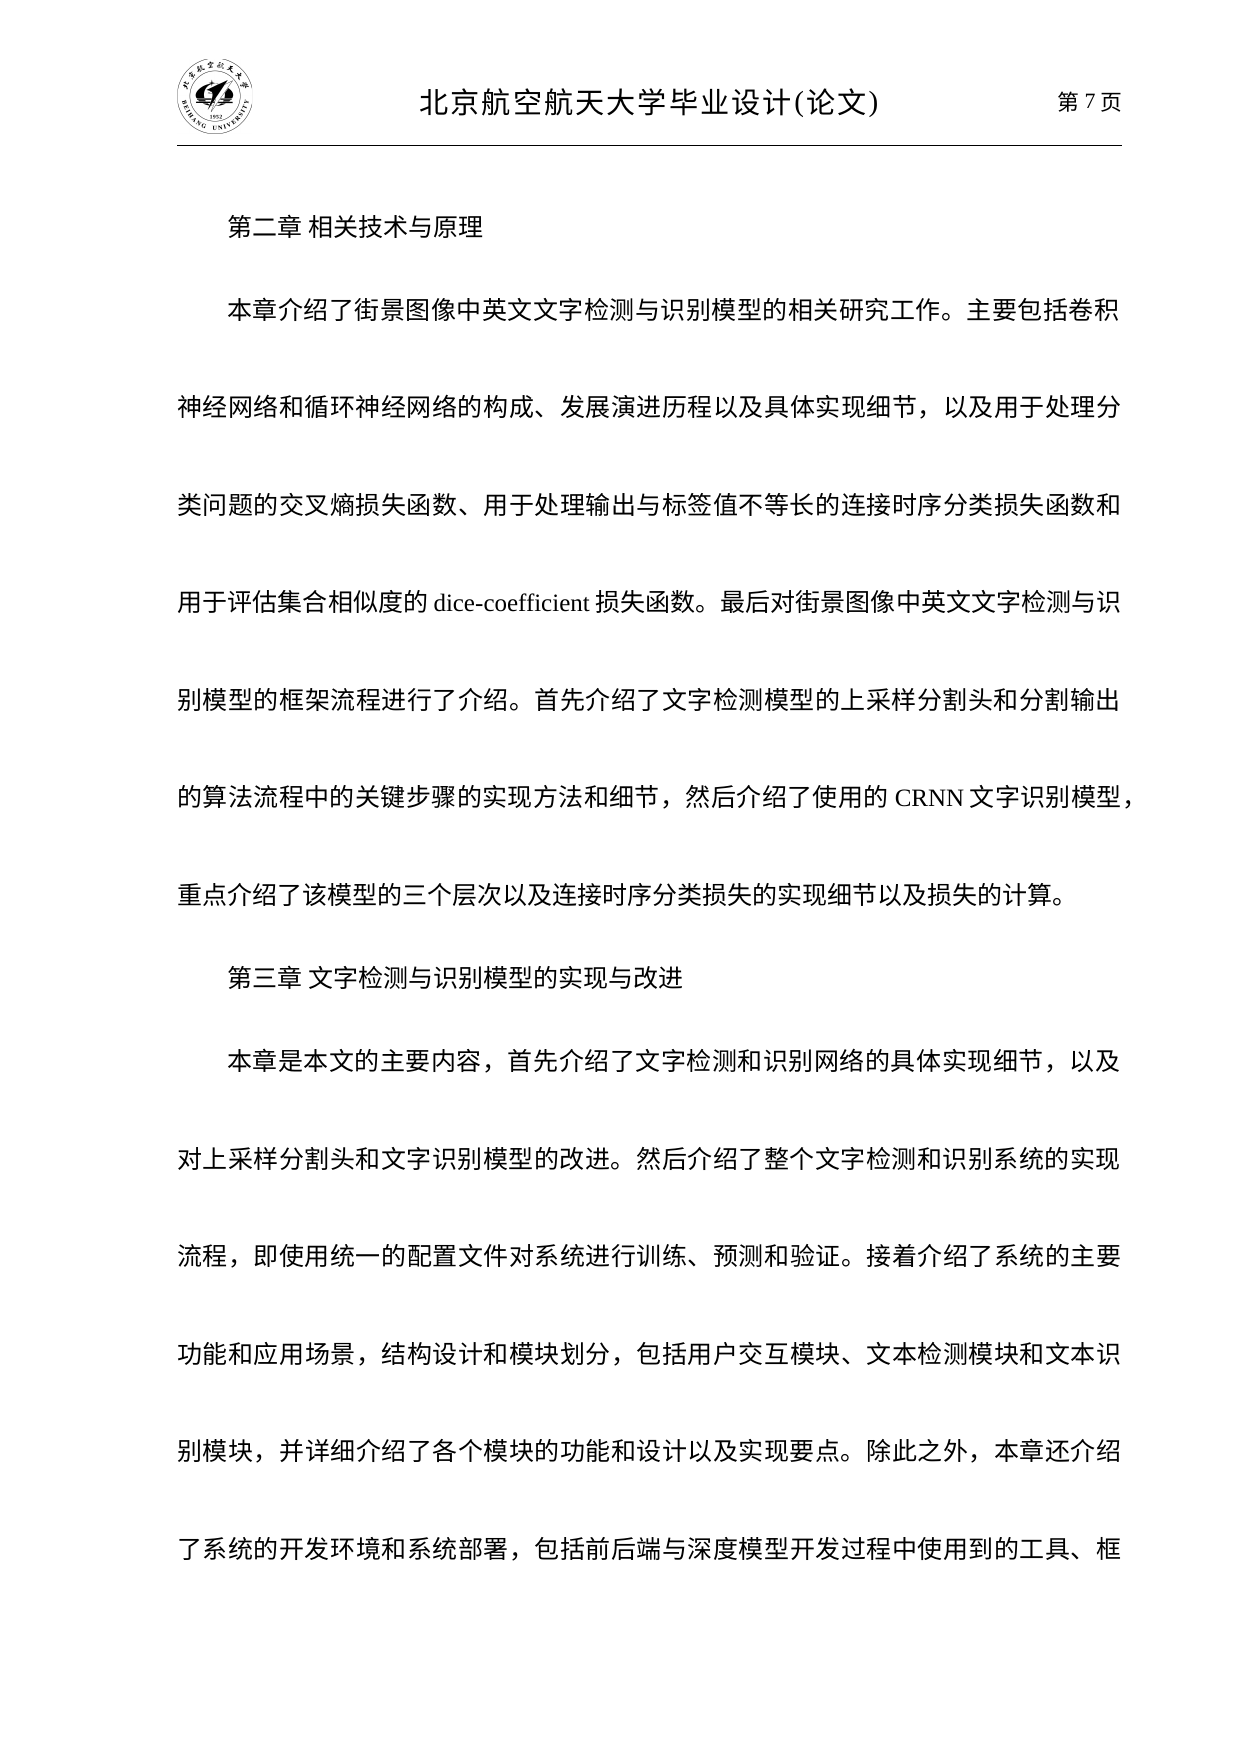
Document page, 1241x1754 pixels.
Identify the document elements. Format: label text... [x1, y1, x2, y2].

picture [177, 59, 253, 134]
text 本章介绍了街景图像中英文文字检测与识别模型的相关研究工作。主要包括卷积神经网络和循环神经网络的构成、发展演进历程以及具体实现细节，以及用于处理分类问题的交叉熵损失函数、用于处理输出与标签值不等长的连接时序分类损失函数和用于评估集合相似度的dice-coefficient损失函数。最后对街景图像中英文文字检测与识别模型的框架流程进行了介绍。首先介绍了文字检测模型的上采样分割头和分割输出的算法流程中的关键步骤的实现方法和细节，然后介绍了使用的CRNN文字识别模型，重点介绍了该模型的三个层次以及连接时序分类损失的实现细节以及损失的计算。 [177, 276, 1122, 926]
text 第二章 相关技术与原理 [177, 193, 1122, 258]
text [177, 1027, 1122, 1580]
text 第三章 文字检测与识别模型的实现与改进 [177, 944, 1122, 1009]
